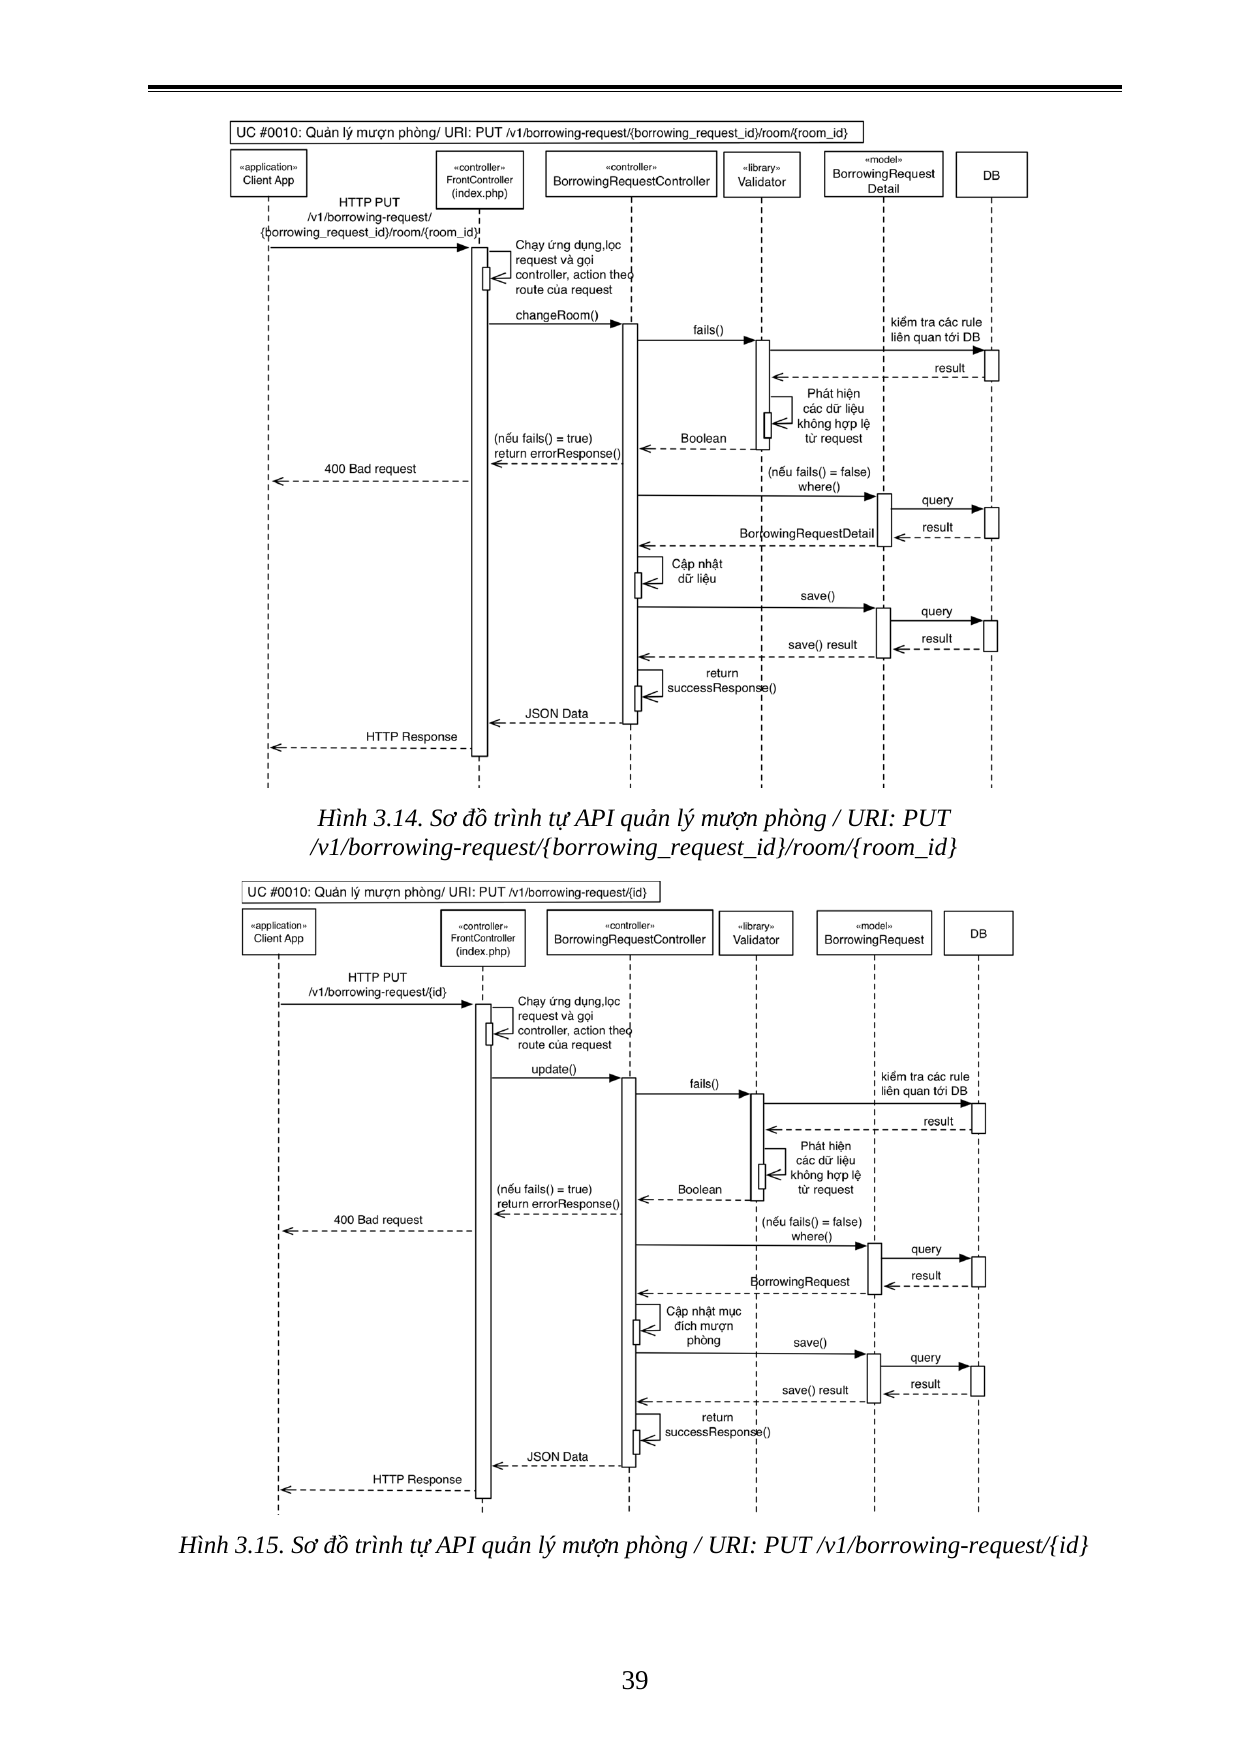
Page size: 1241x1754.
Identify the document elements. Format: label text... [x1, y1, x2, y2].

picture [228, 118, 1041, 788]
picture [241, 881, 1028, 1515]
